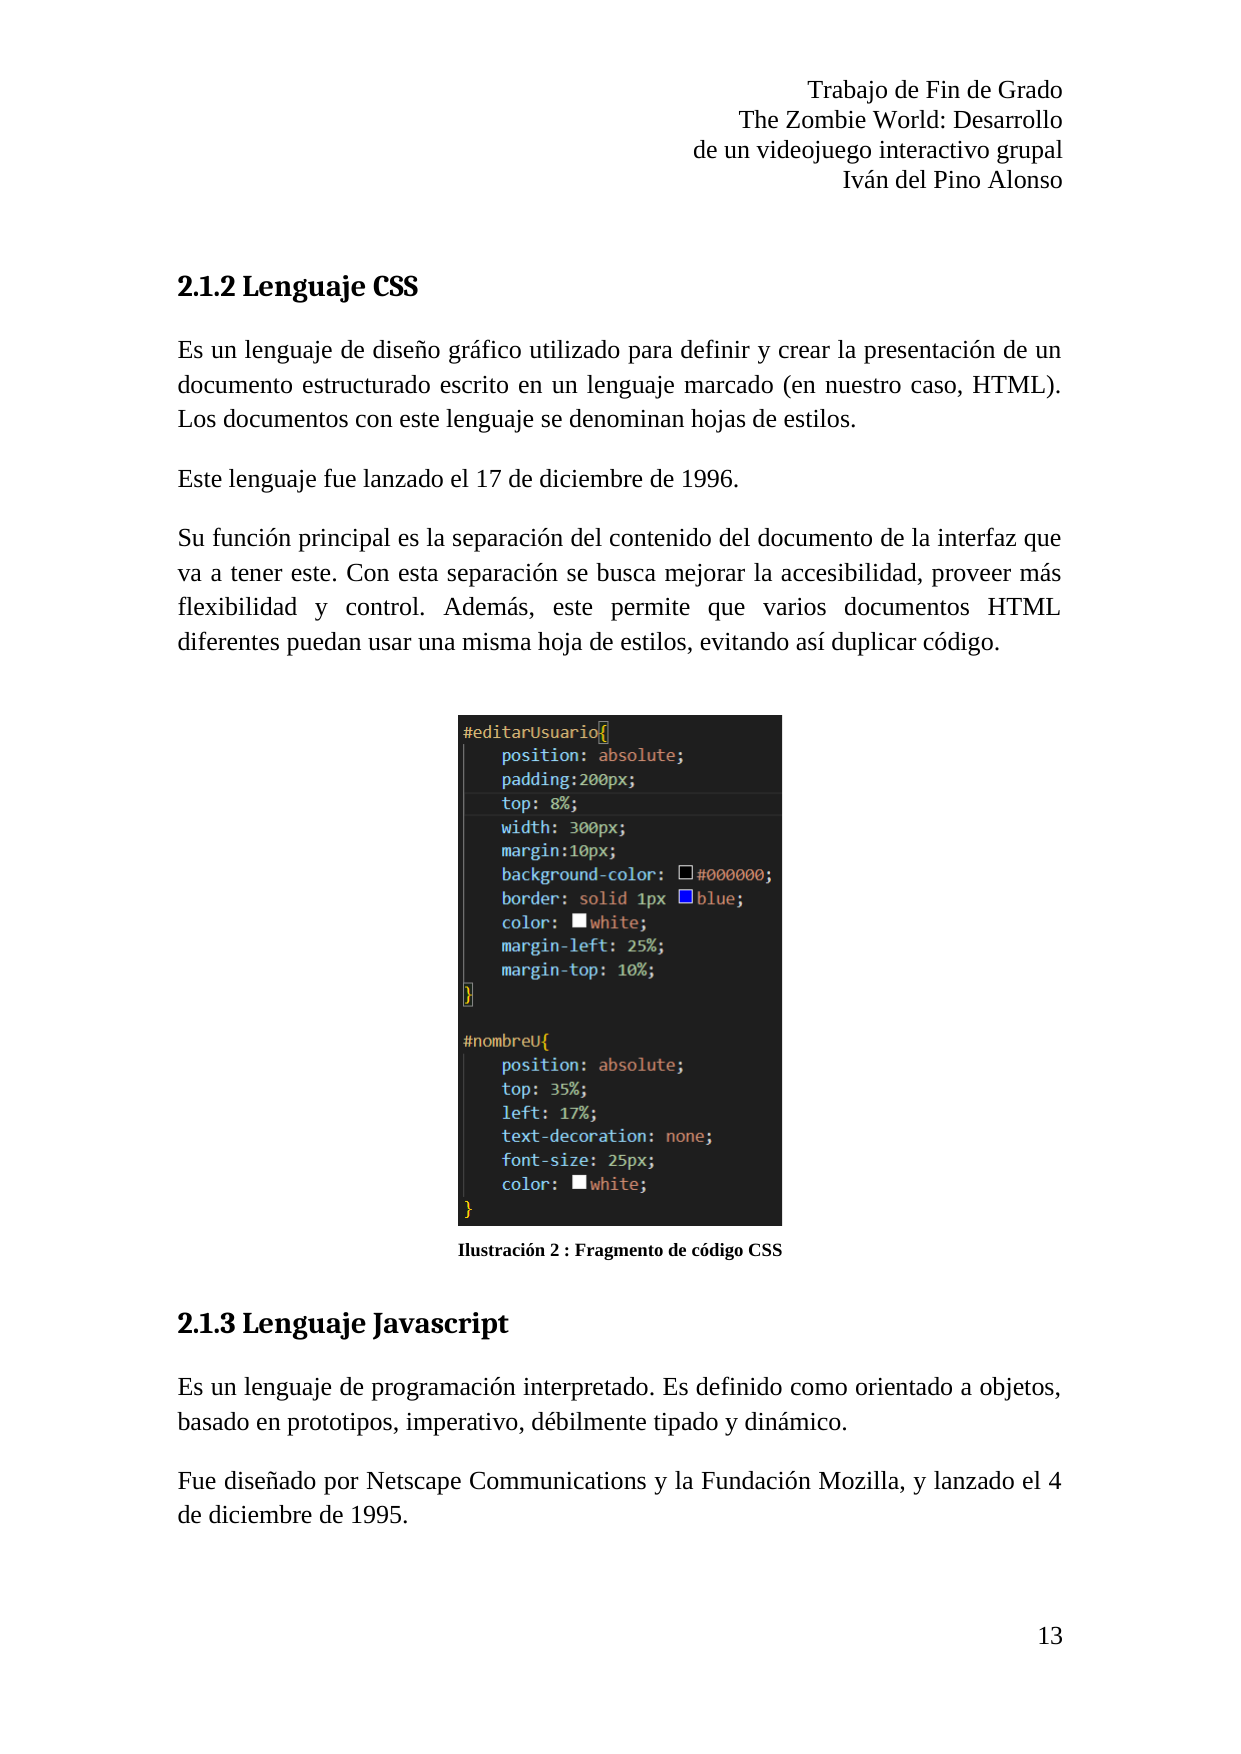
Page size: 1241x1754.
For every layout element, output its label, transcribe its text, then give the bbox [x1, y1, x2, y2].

subtitle 2.1.3 Lenguaje Javascript [177, 1306, 1063, 1341]
text Su función principal es la separación del contenido del documento de la interfaz que va a tener este. Con esta separación se busca mejorar la accesibilidad, proveer más flexibilidad y control. Además, este permite que varios documentos HTML diferentes puedan usar una misma hoja de estilos, evitando así duplicar código. [177, 522, 1063, 656]
text Es un lenguaje de diseño gráfico utilizado para definir y crear la presentación de un documento estructurado escrito en un lenguaje marcado (en nuestro caso, HTML). Los documentos con este lenguaje se denominan hojas de estilos. [177, 334, 1063, 433]
subtitle 2.1.2 Lenguaje CSS [177, 269, 1063, 304]
text Ilustración 2 : Fragmento de código CSS [177, 1239, 1063, 1260]
text Es un lenguaje de programación interpretado. Es definido como orientado a objetos, basado en prototipos, imperativo, débilmente tipado y dinámico. [177, 1371, 1063, 1436]
text Fue diseñado por Netscape Communications y la Fundación Mozilla, y lanzado el 4 de diciembre de 1995. [177, 1465, 1063, 1529]
text Este lenguaje fue lanzado el 17 de diciembre de 1996. [177, 463, 1063, 493]
picture [458, 715, 783, 1226]
